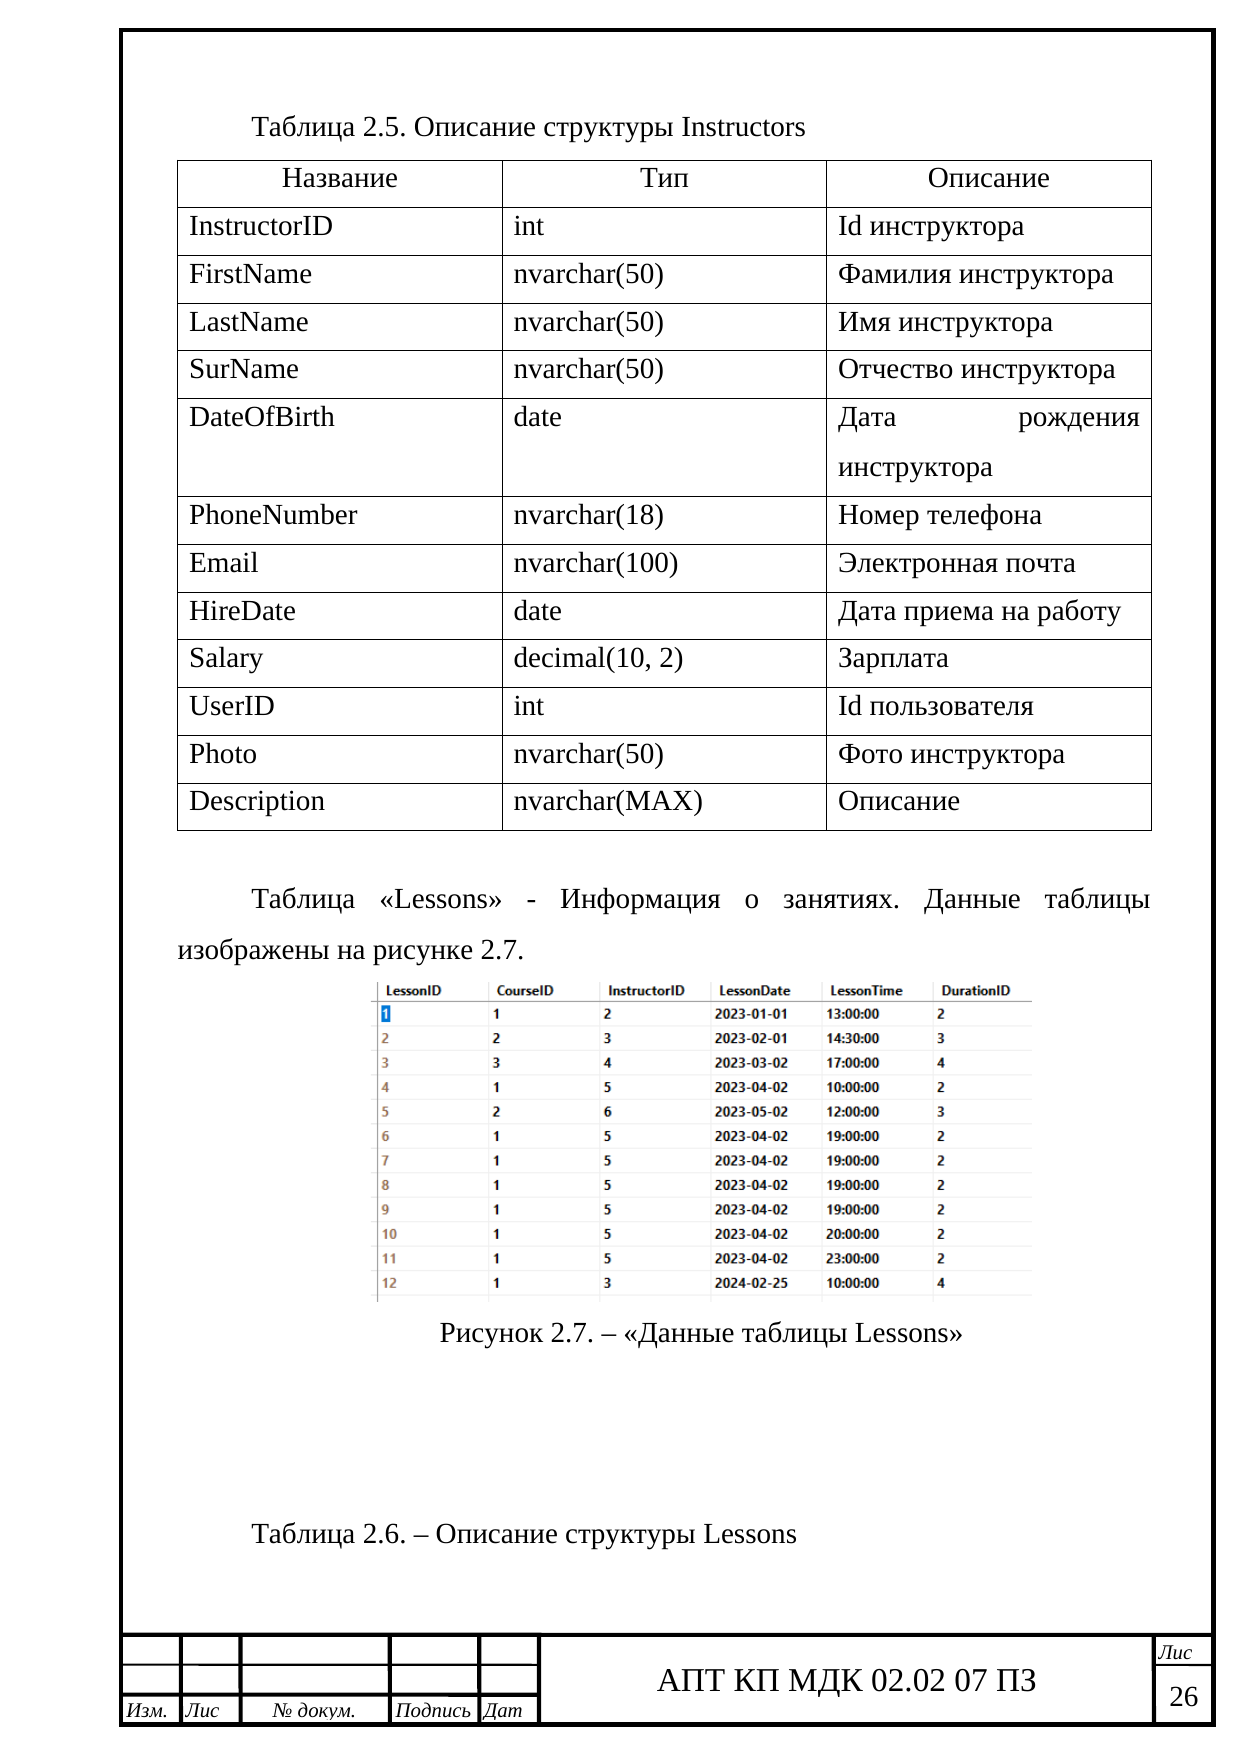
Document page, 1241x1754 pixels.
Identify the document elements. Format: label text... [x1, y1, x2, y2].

table_header Описание [827, 161, 1151, 207]
table_cell nvarchar(18) [503, 497, 826, 544]
table_cell Номер телефона [827, 497, 1151, 544]
table_cell Photo [178, 736, 502, 782]
table_cell UserID [178, 688, 502, 735]
table_cell LastName [178, 304, 502, 350]
table_cell nvarchar(50) [503, 736, 826, 782]
table_cell nvarchar(50) [503, 304, 826, 350]
table_cell FirstName [178, 256, 502, 303]
table_cell Зарплата [827, 640, 1151, 687]
table_header Тип [503, 161, 826, 207]
text Рисунок 2.7. – «Данные таблицы Lessons» [177, 1315, 1152, 1349]
table_cell Id пользователя [827, 688, 1151, 735]
table_cell Электронная почта [827, 545, 1151, 592]
table_cell HireDate [178, 593, 502, 639]
table_cell Email [178, 545, 502, 592]
table_cell Description [178, 784, 502, 830]
table_cell Отчество инструктора [827, 351, 1151, 398]
table_cell Дата приема на работу [827, 593, 1151, 639]
text Таблица 2.5. Описание структуры Instructors [177, 109, 1152, 143]
table_cell int [503, 688, 826, 735]
table_cell Фамилия инструктора [827, 256, 1151, 303]
table_cell SurName [178, 351, 502, 398]
table_cell PhoneNumber [178, 497, 502, 544]
table_cell nvarchar(50) [503, 351, 826, 398]
table_cell Дата рождения инструктора [827, 399, 1151, 496]
table_cell int [503, 208, 826, 255]
table_cell Описание [827, 784, 1151, 830]
table_cell Имя инструктора [827, 304, 1151, 350]
table_cell date [503, 593, 826, 639]
table_cell nvarchar(50) [503, 256, 826, 303]
table_cell Id инструктора [827, 208, 1151, 255]
table_header Название [178, 161, 502, 207]
table_cell DateOfBirth [178, 399, 502, 496]
table_cell date [503, 399, 826, 496]
text Таблица 2.6. – Описание структуры Lessons [177, 1516, 1152, 1550]
table_cell Фото инструктора [827, 736, 1151, 782]
table_cell decimal(10, 2) [503, 640, 826, 687]
picture [370, 982, 1032, 1302]
text Таблица «Lessons» - Информация о занятиях. Данные таблицы изображены на рисунке 2.7. [177, 881, 1152, 965]
table_cell nvarchar(MAX) [503, 784, 826, 830]
table_cell InstructorID [178, 208, 502, 255]
table_cell Salary [178, 640, 502, 687]
table_cell nvarchar(100) [503, 545, 826, 592]
